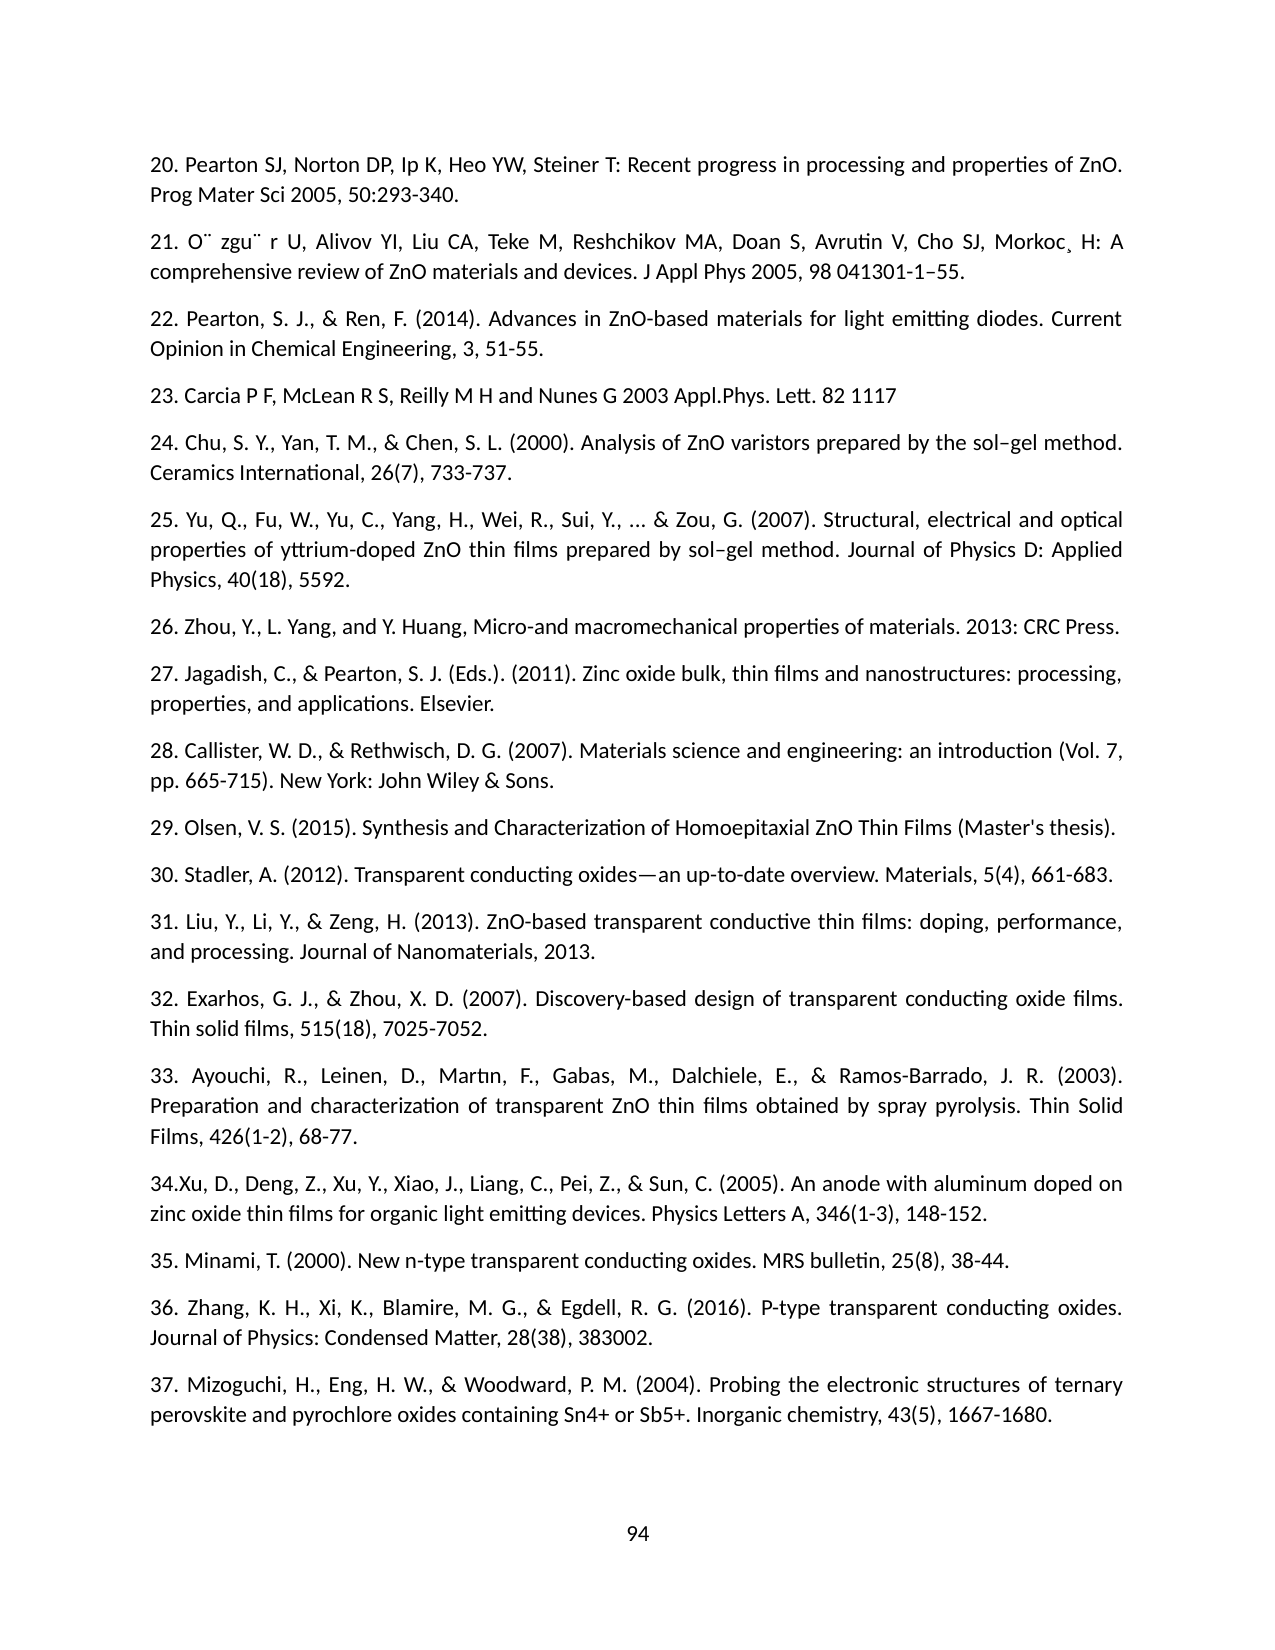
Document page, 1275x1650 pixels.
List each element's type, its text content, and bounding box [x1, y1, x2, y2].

text 21. O¨ zgu¨ r U, Alivov YI, Liu CA, Teke M, Reshchikov MA, Doan S, Avrutin V, Cho SJ, Morkoc¸ H: A comprehensive review of ZnO materials and devices. J Appl Phys 2005, 98 041301-1–55. [150, 227, 1125, 285]
text 20. Pearton SJ, Norton DP, Ip K, Heo YW, Steiner T: Recent progress in processing and properties of ZnO. Prog Mater Sci 2005, 50:293-340. [150, 150, 1125, 208]
text 35. Minami, T. (2000). New n-type transparent conducting oxides. MRS bulletin, 25(8), 38-44. [150, 1246, 1125, 1274]
text 23. Carcia P F, McLean R S, Reilly M H and Nunes G 2003 Appl.Phys. Lett. 82 1117 [150, 381, 1125, 409]
text 30. Stadler, A. (2012). Transparent conducting oxides—an up-to-date overview. Materials, 5(4), 661-683. [150, 860, 1125, 888]
text 33. Ayouchi, R., Leinen, D., Martın, F., Gabas, M., Dalchiele, E., & Ramos-Barrado, J. R. (2003). Preparation and characterization of transparent ZnO thin films obtained by spray pyrolysis. Thin Solid Films, 426(1-2), 68-77. [150, 1061, 1125, 1150]
text 37. Mizoguchi, H., Eng, H. W., & Woodward, P. M. (2004). Probing the electronic structures of ternary perovskite and pyrochlore oxides containing Sn4+ or Sb5+. Inorganic chemistry, 43(5), 1667-1680. [150, 1370, 1125, 1428]
text 24. Chu, S. Y., Yan, T. M., & Chen, S. L. (2000). Analysis of ZnO varistors prepared by the sol–gel method. Ceramics International, 26(7), 733-737. [150, 428, 1125, 486]
text 22. Pearton, S. J., & Ren, F. (2014). Advances in ZnO-based materials for light emitting diodes. Current Opinion in Chemical Engineering, 3, 51-55. [150, 304, 1125, 362]
text 28. Callister, W. D., & Rethwisch, D. G. (2007). Materials science and engineering: an introduction (Vol. 7, pp. 665-715). New York: John Wiley & Sons. [150, 736, 1125, 795]
text 25. Yu, Q., Fu, W., Yu, C., Yang, H., Wei, R., Sui, Y., ... & Zou, G. (2007). Structural, electrical and optical properties of yttrium-doped ZnO thin films prepared by sol–gel method. Journal of Physics D: Applied Physics, 40(18), 5592. [150, 505, 1125, 594]
text 27. Jagadish, C., & Pearton, S. J. (Eds.). (2011). Zinc oxide bulk, thin films and nanostructures: processing, properties, and applications. Elsevier. [150, 659, 1125, 718]
text 36. Zhang, K. H., Xi, K., Blamire, M. G., & Egdell, R. G. (2016). P-type transparent conducting oxides. Journal of Physics: Condensed Matter, 28(38), 383002. [150, 1293, 1125, 1351]
text 29. Olsen, V. S. (2015). Synthesis and Characterization of Homoepitaxial ZnO Thin Films (Master's thesis). [150, 813, 1125, 842]
text 34.Xu, D., Deng, Z., Xu, Y., Xiao, J., Liang, C., Pei, Z., & Sun, C. (2005). An anode with aluminum doped on zinc oxide thin films for organic light emitting devices. Physics Letters A, 346(1-3), 148-152. [150, 1169, 1125, 1227]
text 26. Zhou, Y., L. Yang, and Y. Huang, Micro-and macromechanical properties of materials. 2013: CRC Press. [150, 612, 1125, 641]
text 31. Liu, Y., Li, Y., & Zeng, H. (2013). ZnO-based transparent conductive thin films: doping, performance, and processing. Journal of Nanomaterials, 2013. [150, 907, 1125, 966]
text 32. Exarhos, G. J., & Zhou, X. D. (2007). Discovery-based design of transparent conducting oxide films. Thin solid films, 515(18), 7025-7052. [150, 984, 1125, 1043]
